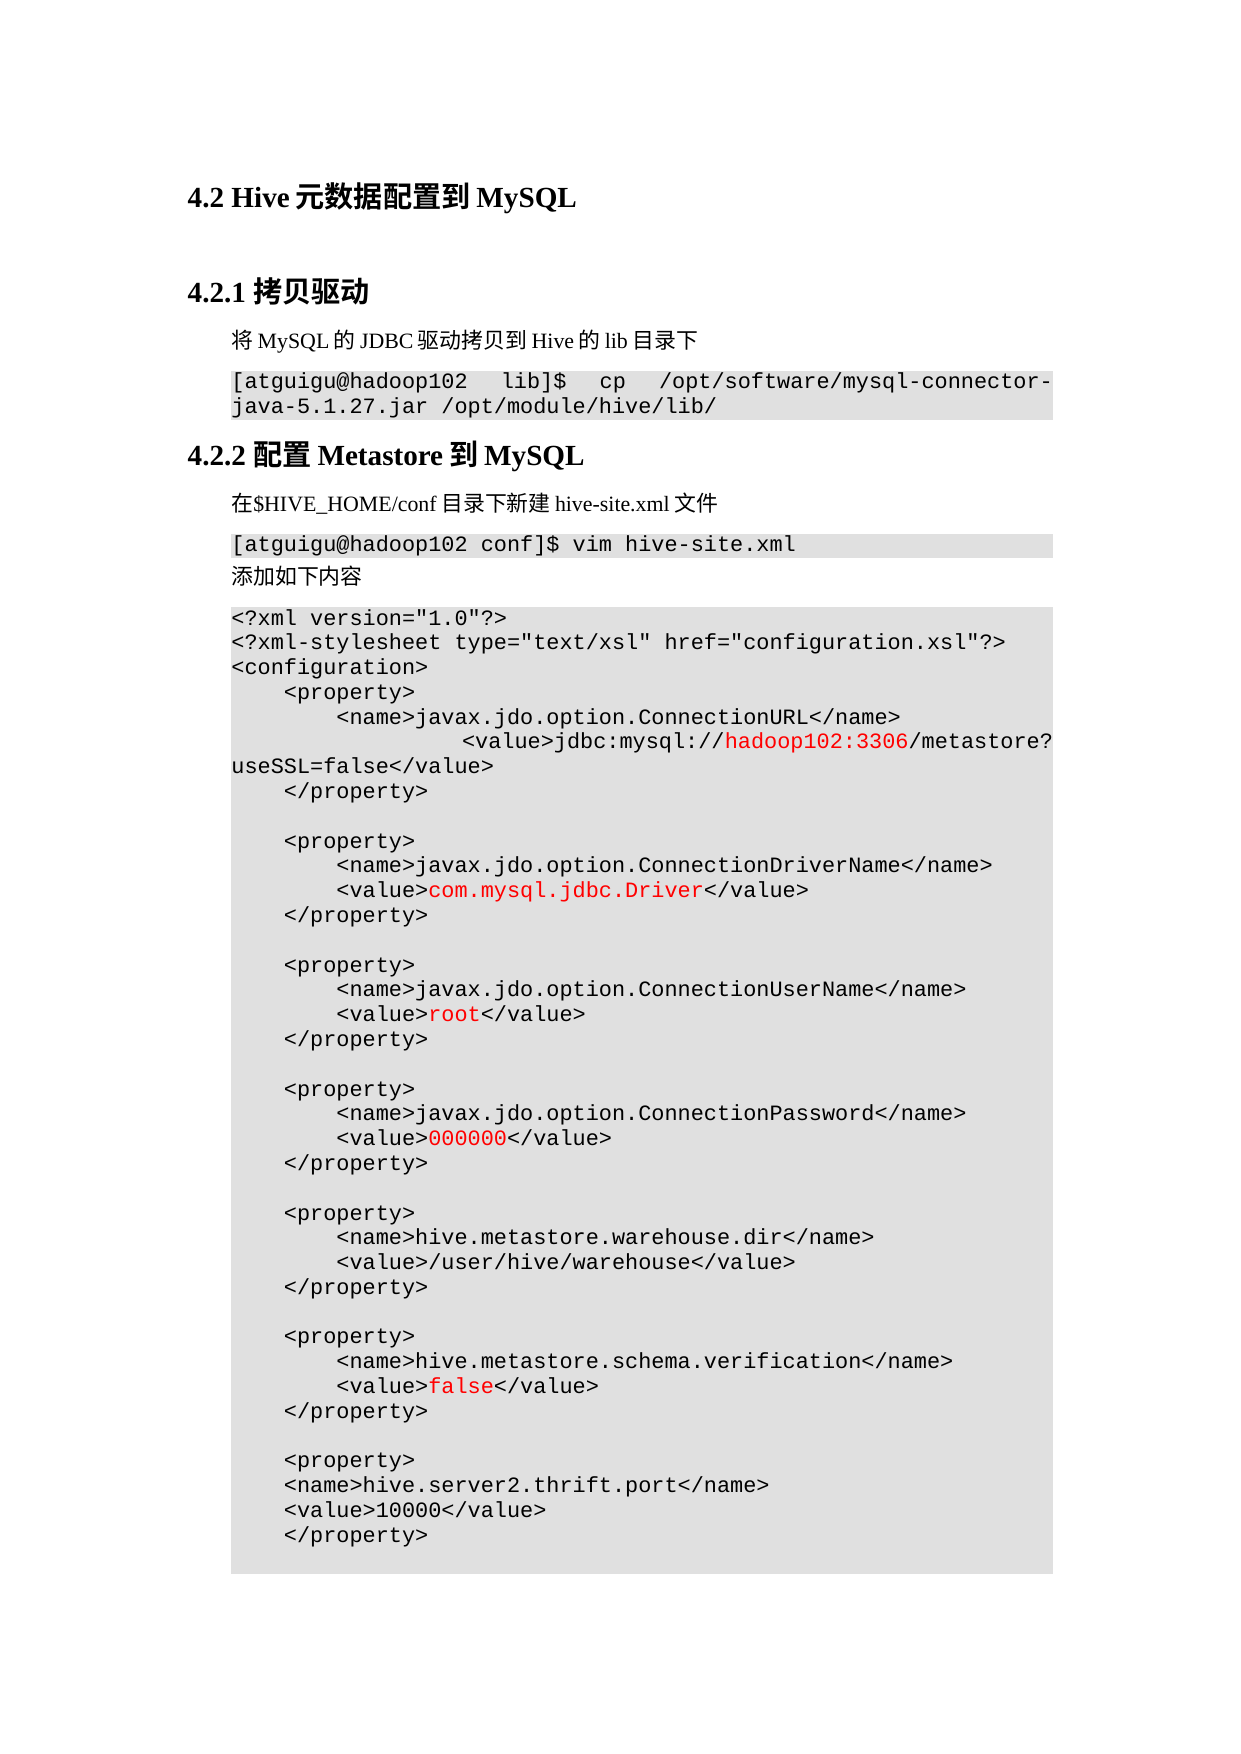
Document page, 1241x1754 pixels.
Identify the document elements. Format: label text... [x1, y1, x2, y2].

text <property> [231, 681, 1053, 706]
text [atguigu@hadoop102 lib]$ cp /opt/software/mysql-connector-java-5.1.27.jar /opt/module/hive/lib/ [231, 371, 1053, 420]
text </property> [231, 1400, 1053, 1425]
text <value>/user/hive/warehouse</value> [231, 1251, 1053, 1276]
text <?xml-stylesheet type="text/xsl" href="configuration.xsl"?> [231, 632, 1053, 656]
subtitle 4.2.2 配置Metastore到MySQL [187, 420, 1053, 485]
text <property> [231, 830, 1053, 855]
text <value>10000</value> [231, 1499, 1053, 1524]
text 将MySQL的JDBC驱动拷贝到Hive的lib目录下 [187, 322, 1053, 355]
text <name>hive.server2.thrift.port</name> [231, 1474, 1053, 1499]
text <property> [231, 1450, 1053, 1474]
text </property> [231, 1028, 1053, 1053]
text 添加如下内容 [187, 558, 1053, 591]
text <name>hive.metastore.schema.verification</name> [231, 1351, 1053, 1375]
text <name>javax.jdo.option.ConnectionURL</name> [231, 706, 1053, 731]
text <property> [231, 1202, 1053, 1227]
text </property> [231, 1276, 1053, 1301]
text <?xml version="1.0"?> [231, 607, 1053, 632]
text <value>000000</value> [231, 1127, 1053, 1152]
text <property> [231, 954, 1053, 979]
text 在$HIVE_HOME/conf目录下新建hive-site.xml文件 [187, 485, 1053, 518]
subtitle 4.2.1 拷贝驱动 [187, 257, 1053, 322]
text <name>hive.metastore.warehouse.dir</name> [231, 1227, 1053, 1251]
text <name>javax.jdo.option.ConnectionDriverName</name> [231, 855, 1053, 879]
text </property> [231, 780, 1053, 805]
text </property> [231, 1152, 1053, 1177]
text <value>jdbc:mysql://hadoop102:3306/metastore?useSSL=false</value> [231, 731, 1053, 780]
text <name>javax.jdo.option.ConnectionUserName</name> [231, 979, 1053, 1003]
text <property> [231, 1078, 1053, 1103]
text <value>root</value> [231, 1003, 1053, 1028]
text </property> [231, 1524, 1053, 1549]
text <value>com.mysql.jdbc.Driver</value> [231, 879, 1053, 904]
text [atguigu@hadoop102 conf]$ vim hive-site.xml [231, 534, 1053, 558]
text <name>javax.jdo.option.ConnectionPassword</name> [231, 1103, 1053, 1127]
text <value>false</value> [231, 1375, 1053, 1400]
text <property> [231, 1326, 1053, 1351]
text </property> [231, 904, 1053, 929]
subtitle 4.2 Hive元数据配置到MySQL [187, 162, 1053, 227]
text <configuration> [231, 656, 1053, 681]
